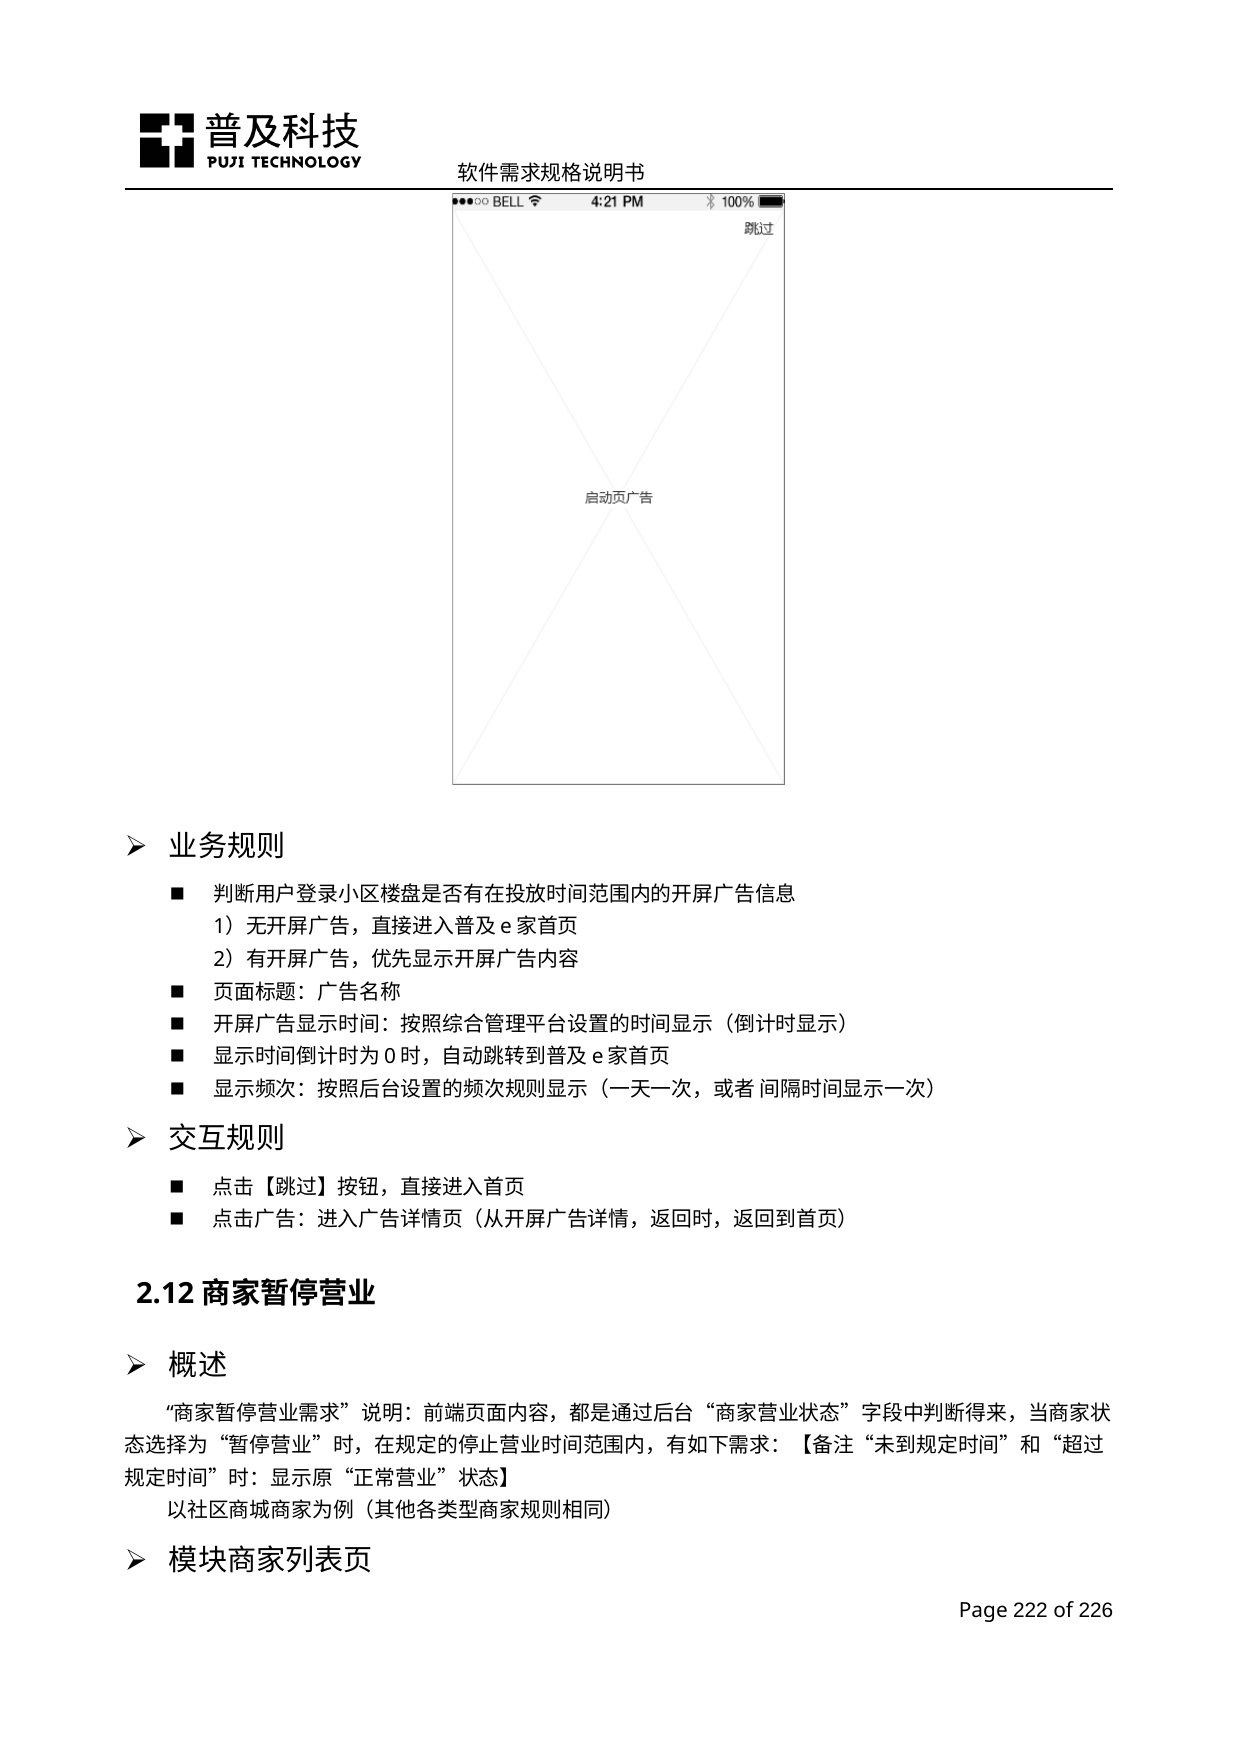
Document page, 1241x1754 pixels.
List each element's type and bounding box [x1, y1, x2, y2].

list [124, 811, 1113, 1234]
picture [452, 193, 785, 785]
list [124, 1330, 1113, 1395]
picture [124, 103, 365, 180]
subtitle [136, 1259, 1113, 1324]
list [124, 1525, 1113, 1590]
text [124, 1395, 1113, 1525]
